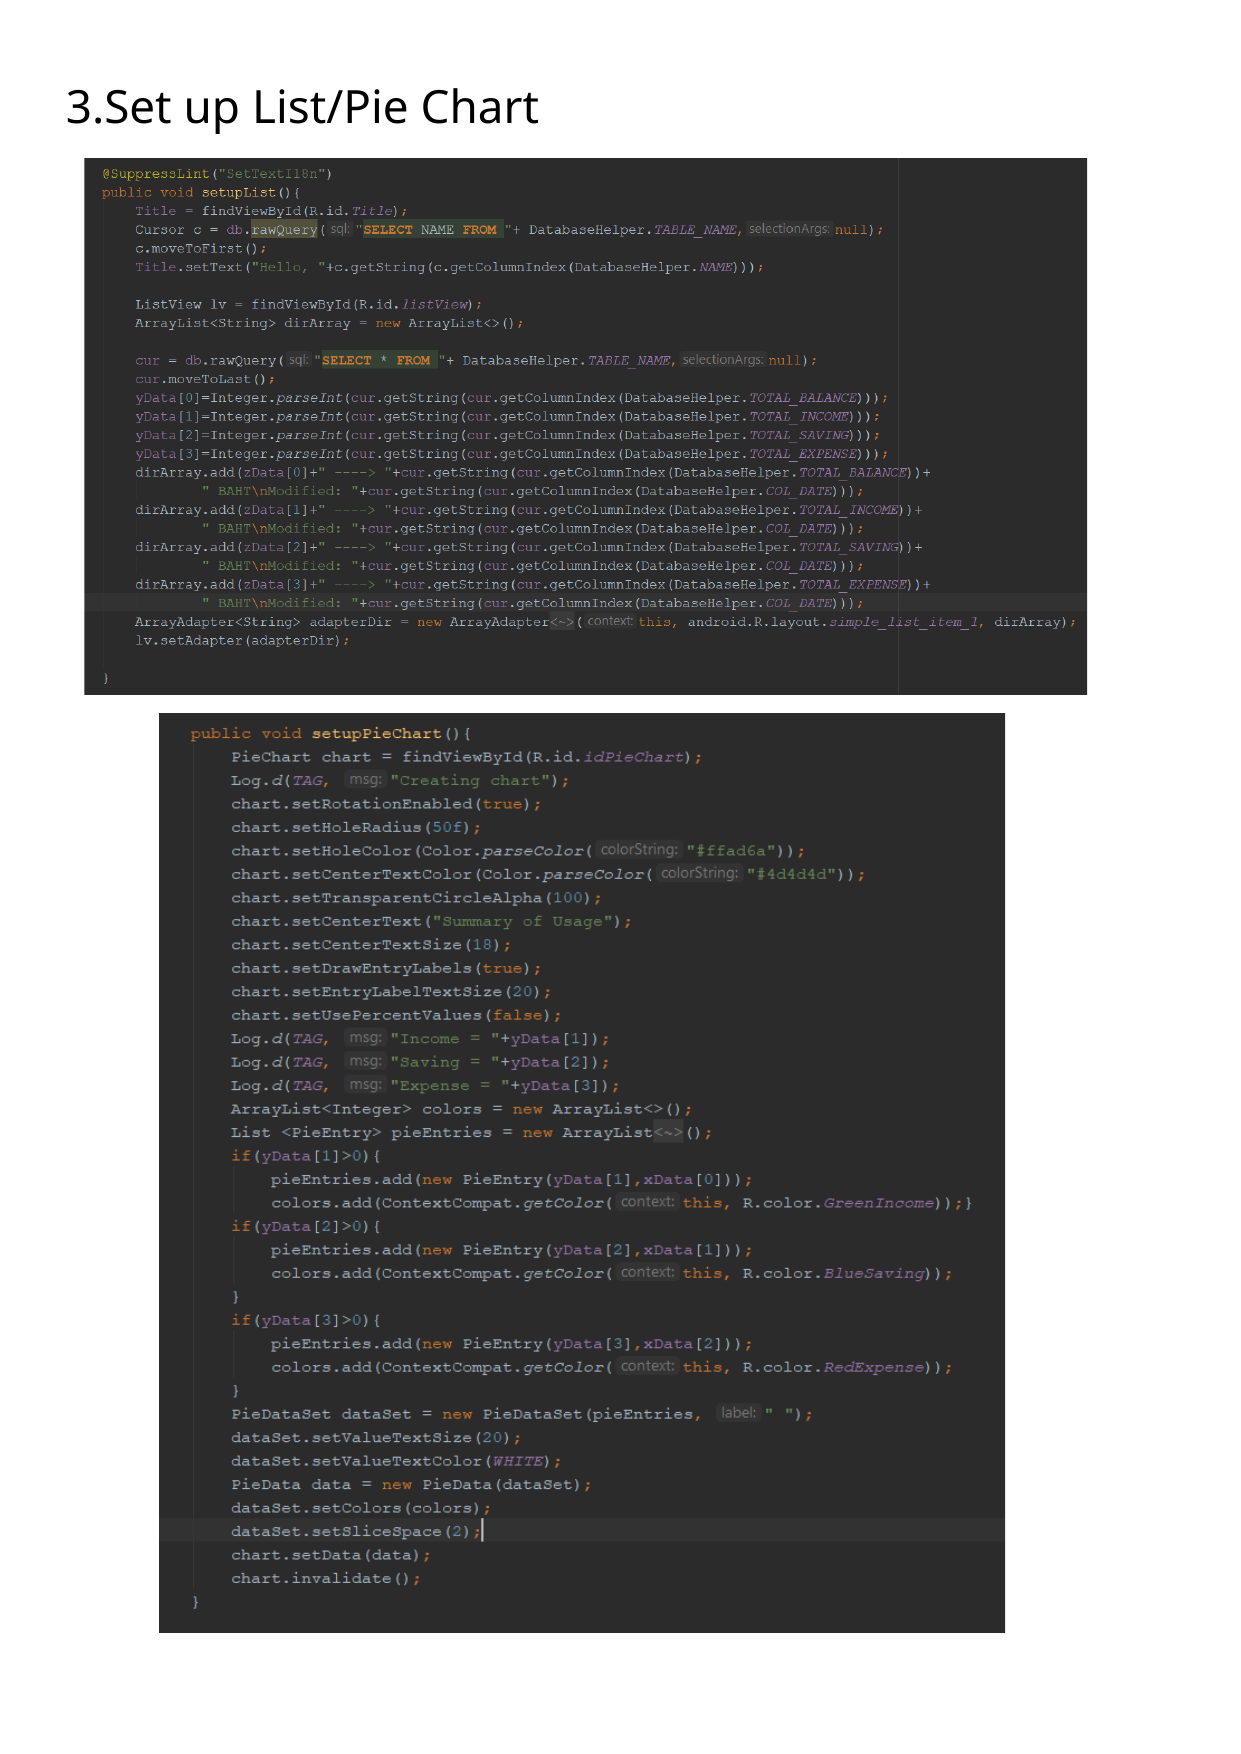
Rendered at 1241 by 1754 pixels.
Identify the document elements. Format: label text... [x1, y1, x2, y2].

picture [159, 713, 1005, 1633]
picture [84, 158, 1088, 695]
text 3.Set up List/Pie Chart [66, 75, 1219, 137]
